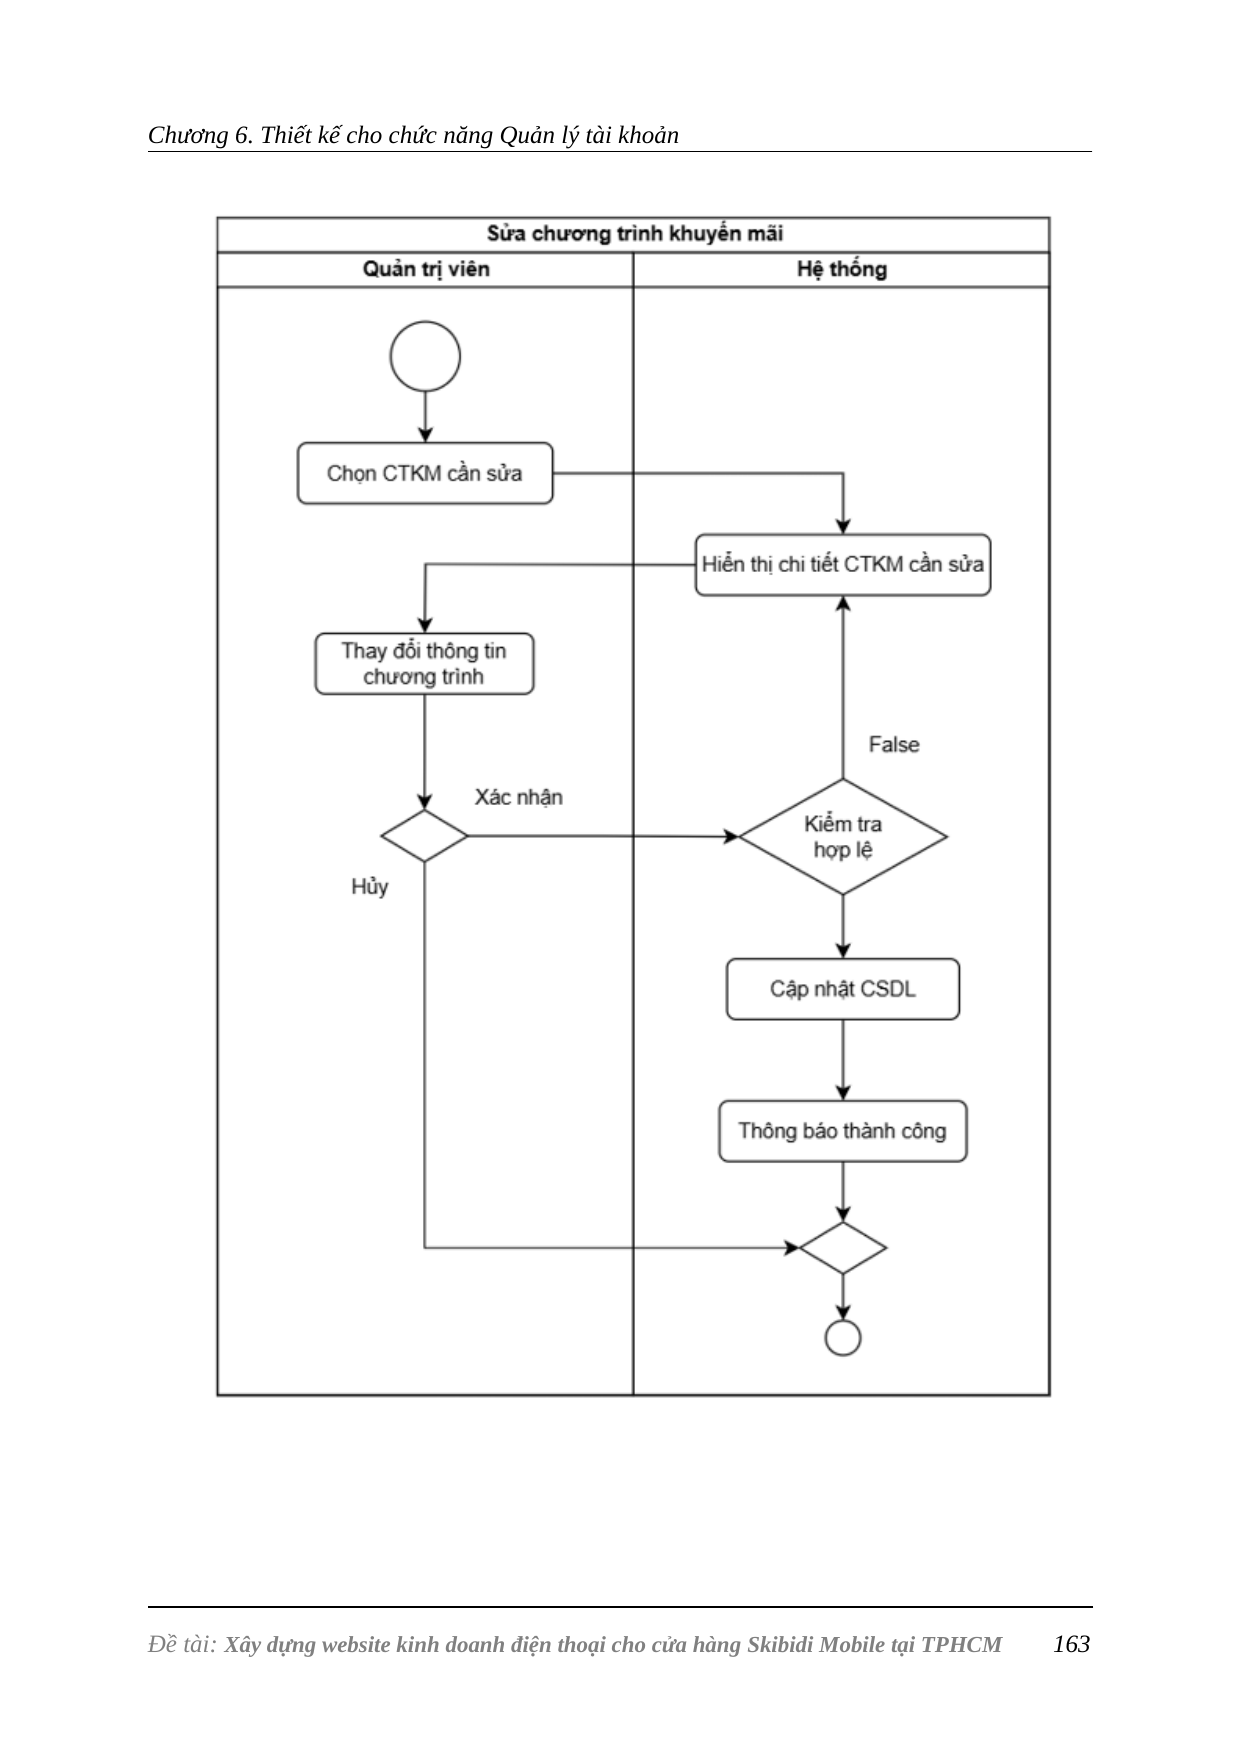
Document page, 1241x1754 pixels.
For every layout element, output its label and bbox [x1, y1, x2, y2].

picture [206, 206, 1056, 1407]
